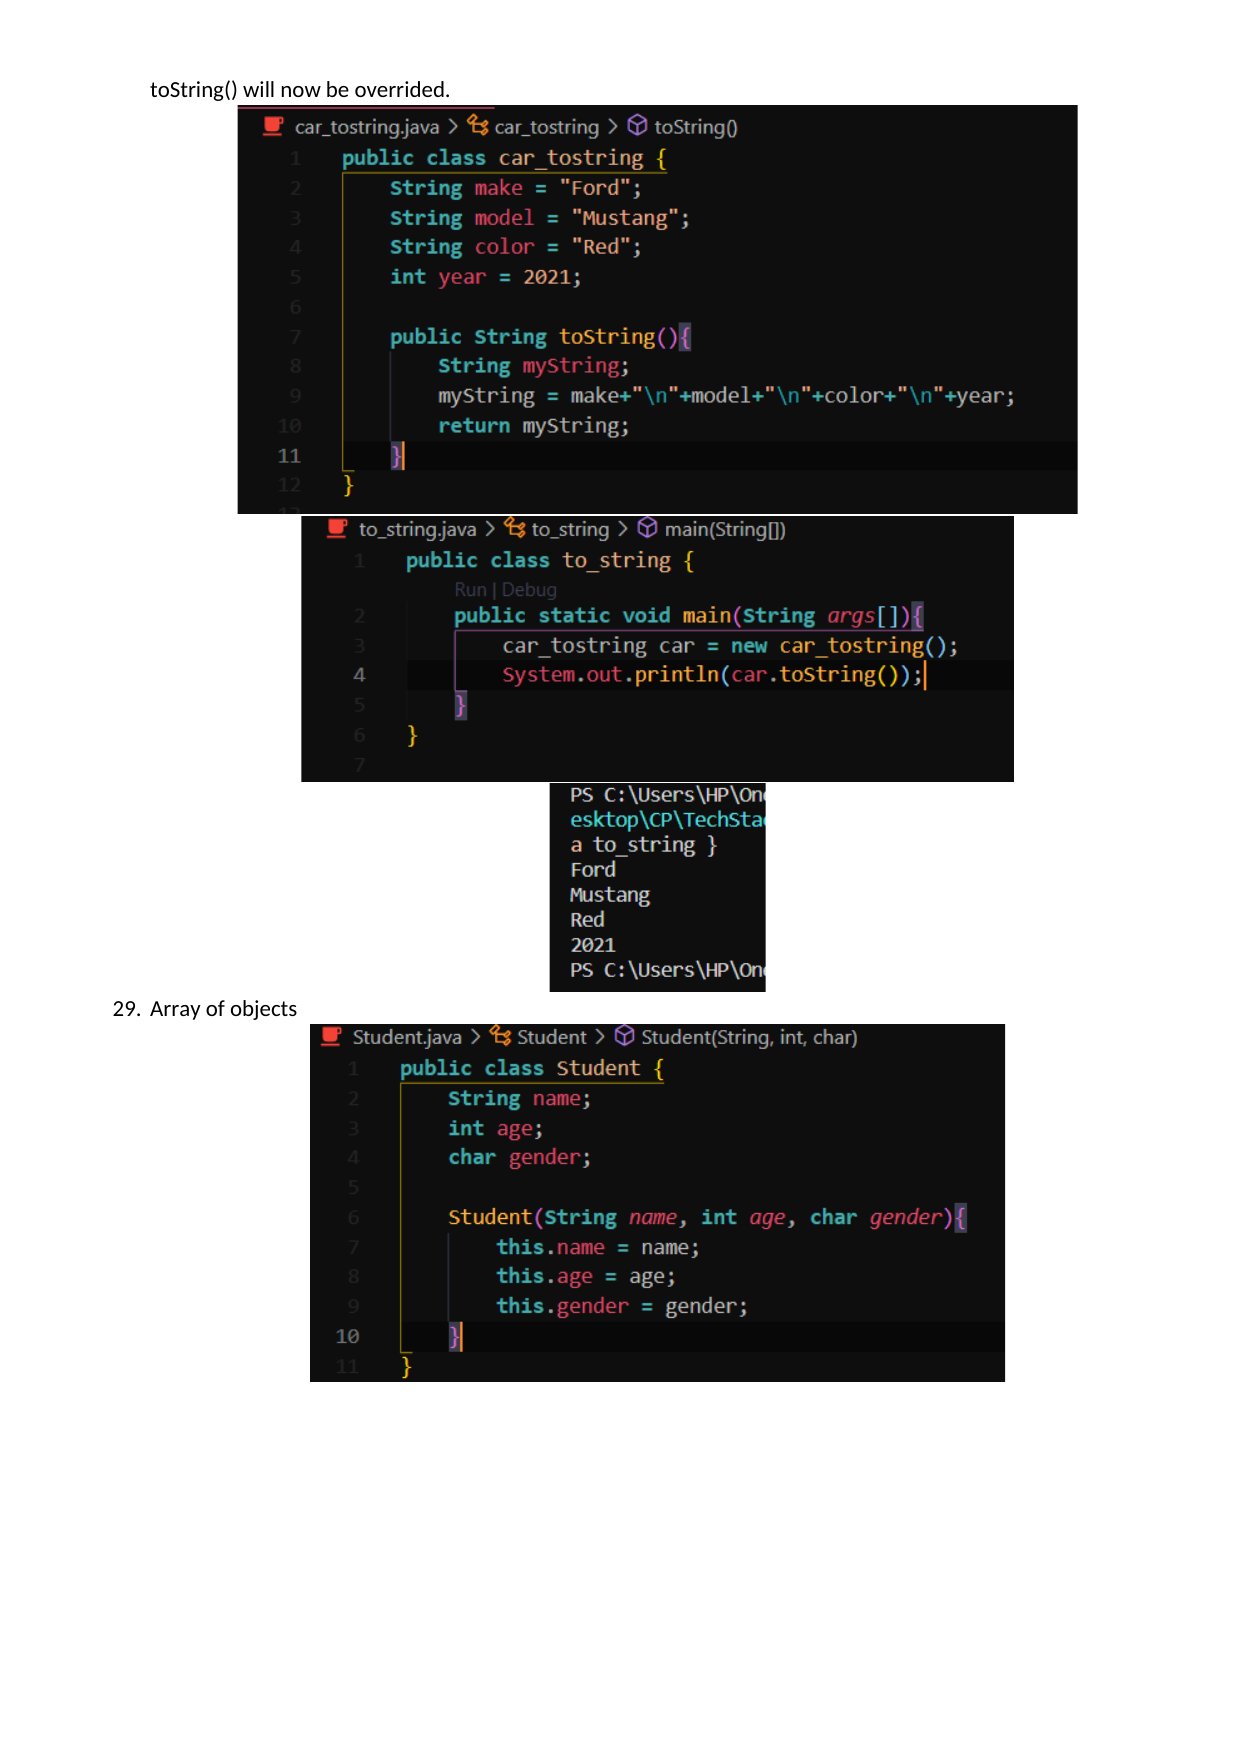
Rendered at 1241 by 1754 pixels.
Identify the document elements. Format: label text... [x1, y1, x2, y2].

list toString() will now be overrided. [150, 75, 1165, 103]
list Array of objects [112, 994, 1165, 1022]
picture [310, 1024, 1006, 1382]
picture [549, 783, 766, 992]
picture [237, 105, 1078, 514]
picture [301, 516, 1014, 782]
